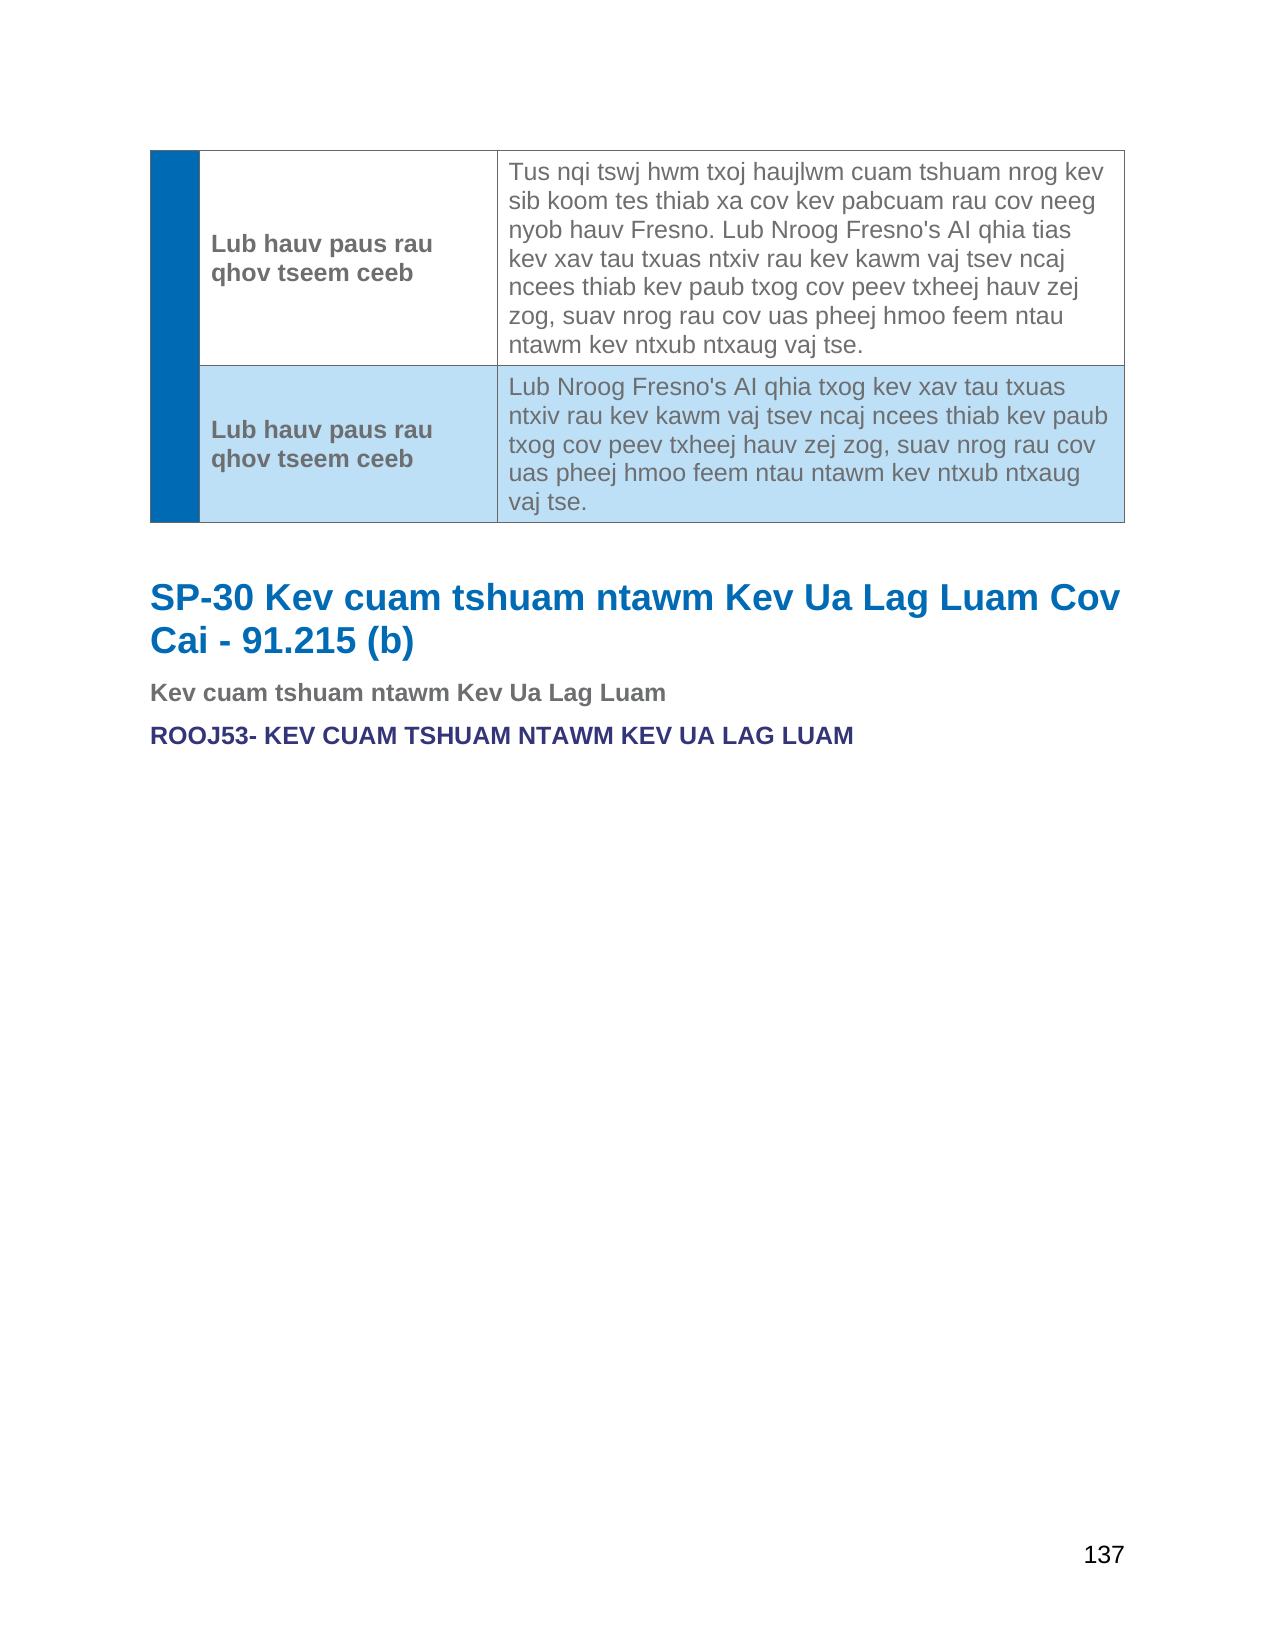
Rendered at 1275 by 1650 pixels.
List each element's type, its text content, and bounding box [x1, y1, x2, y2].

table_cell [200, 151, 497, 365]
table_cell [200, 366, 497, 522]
subtitle SP-30 Kev cuam tshuam ntawm Kev Ua Lag Luam Cov Cai - 91.215 (b) [150, 575, 1125, 661]
title Rooj53- Kev cuam tshuam ntawm Kev Ua Lag Luam [150, 721, 1125, 750]
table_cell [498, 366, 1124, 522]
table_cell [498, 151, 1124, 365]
text Kev cuam tshuam ntawm Kev Ua Lag Luam [150, 678, 1125, 706]
